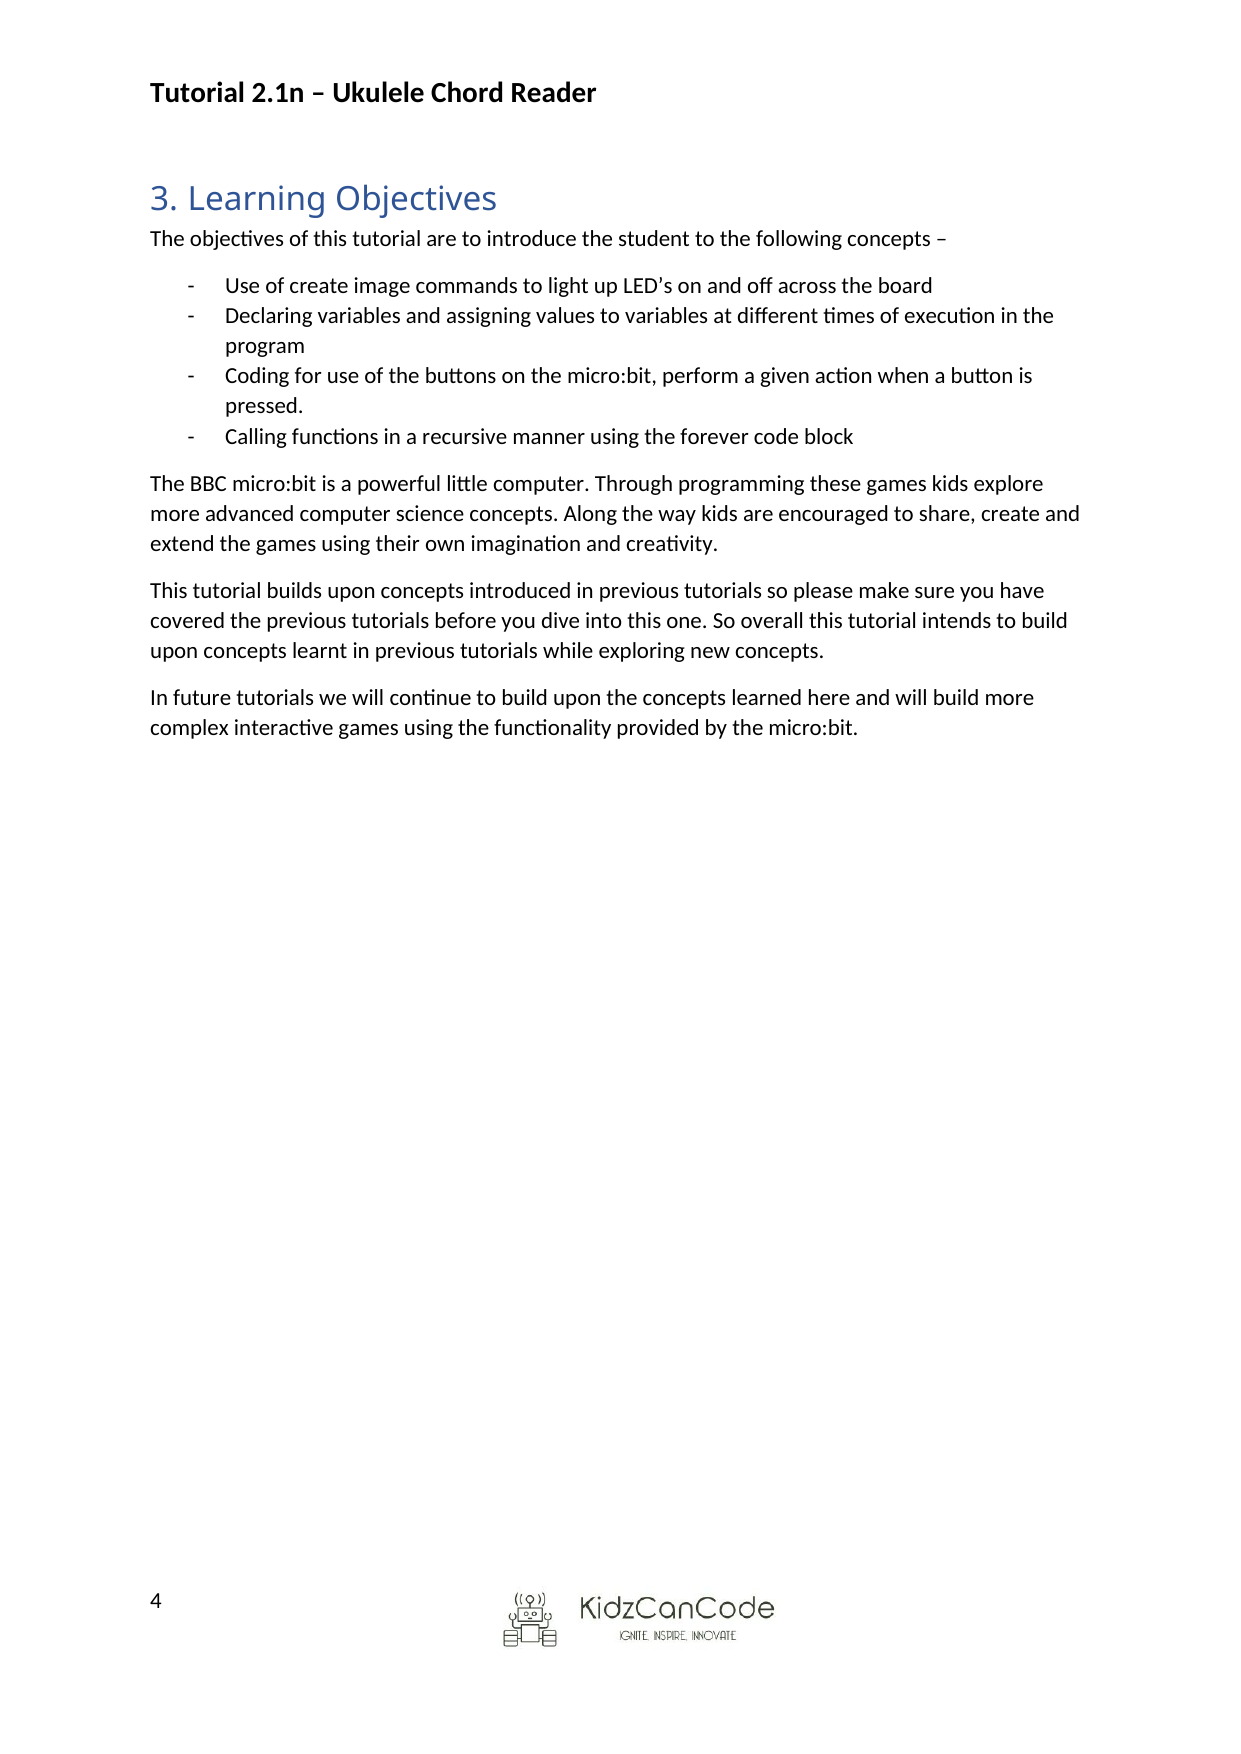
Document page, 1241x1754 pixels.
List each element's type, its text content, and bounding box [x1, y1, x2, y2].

list Declaring variables and assigning values to variables at different times of execution in the program [187, 301, 1090, 359]
text The objectives of this tutorial are to introduce the student to the following concepts – [150, 224, 1090, 252]
subtitle Learning Objectives [150, 175, 1090, 220]
picture [497, 1586, 781, 1653]
list Calling functions in a recursive manner using the forever code block [187, 422, 1090, 450]
text This tutorial builds upon concepts introduced in previous tutorials so please make sure you have covered the previous tutorials before you dive into this one. So overall this tutorial intends to build upon concepts learnt in previous tutorials while exploring new concepts. [150, 576, 1090, 664]
text The BBC micro:bit is a powerful little computer. Through programming these games kids explore more advanced computer science concepts. Along the way kids are encouraged to share, create and extend the games using their own imagination and creativity. [150, 469, 1090, 557]
list Coding for use of the buttons on the micro:bit, perform a given action when a button is pressed. [187, 361, 1090, 420]
text In future tutorials we will continue to build upon the concepts learned here and will build more complex interactive games using the functionality provided by the micro:bit. [150, 683, 1090, 742]
list Use of create image commands to light up LED’s on and off across the board [187, 271, 1090, 299]
